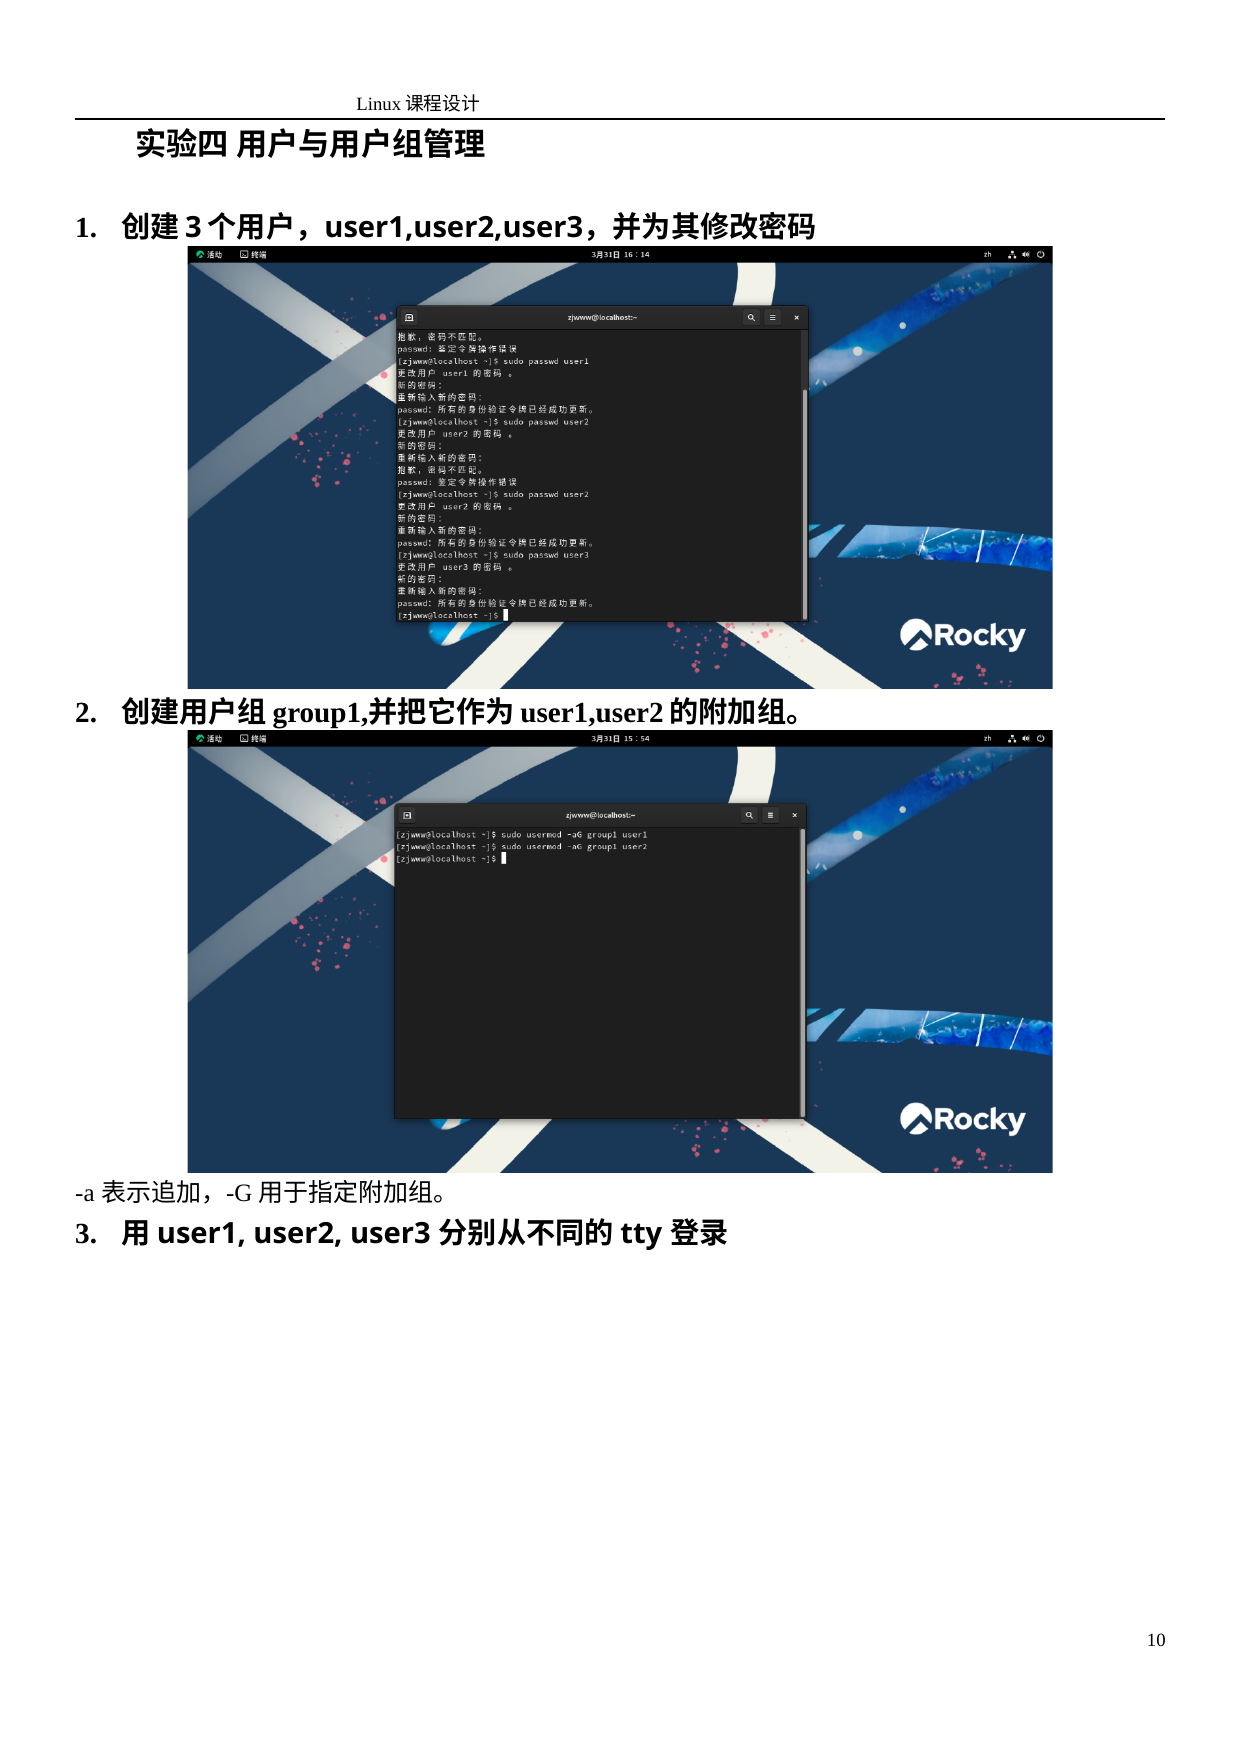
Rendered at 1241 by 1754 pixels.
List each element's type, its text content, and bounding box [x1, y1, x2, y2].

picture [187, 730, 1053, 1173]
list 用 user1, user2, user3 分别从不同的 tty 登录 [75, 1209, 1165, 1252]
picture [187, 246, 1053, 689]
list 创建用户组group1,并把它作为user1,user2的附加组。 [75, 688, 1165, 731]
list 创建3个用户，user1,user2,user3，并为其修改密码 [75, 204, 1165, 246]
text -a 表示追加，-G 用于指定附加组。 [75, 1173, 1165, 1209]
subtitle 实验四 用户与用户组管理 [135, 120, 1165, 165]
